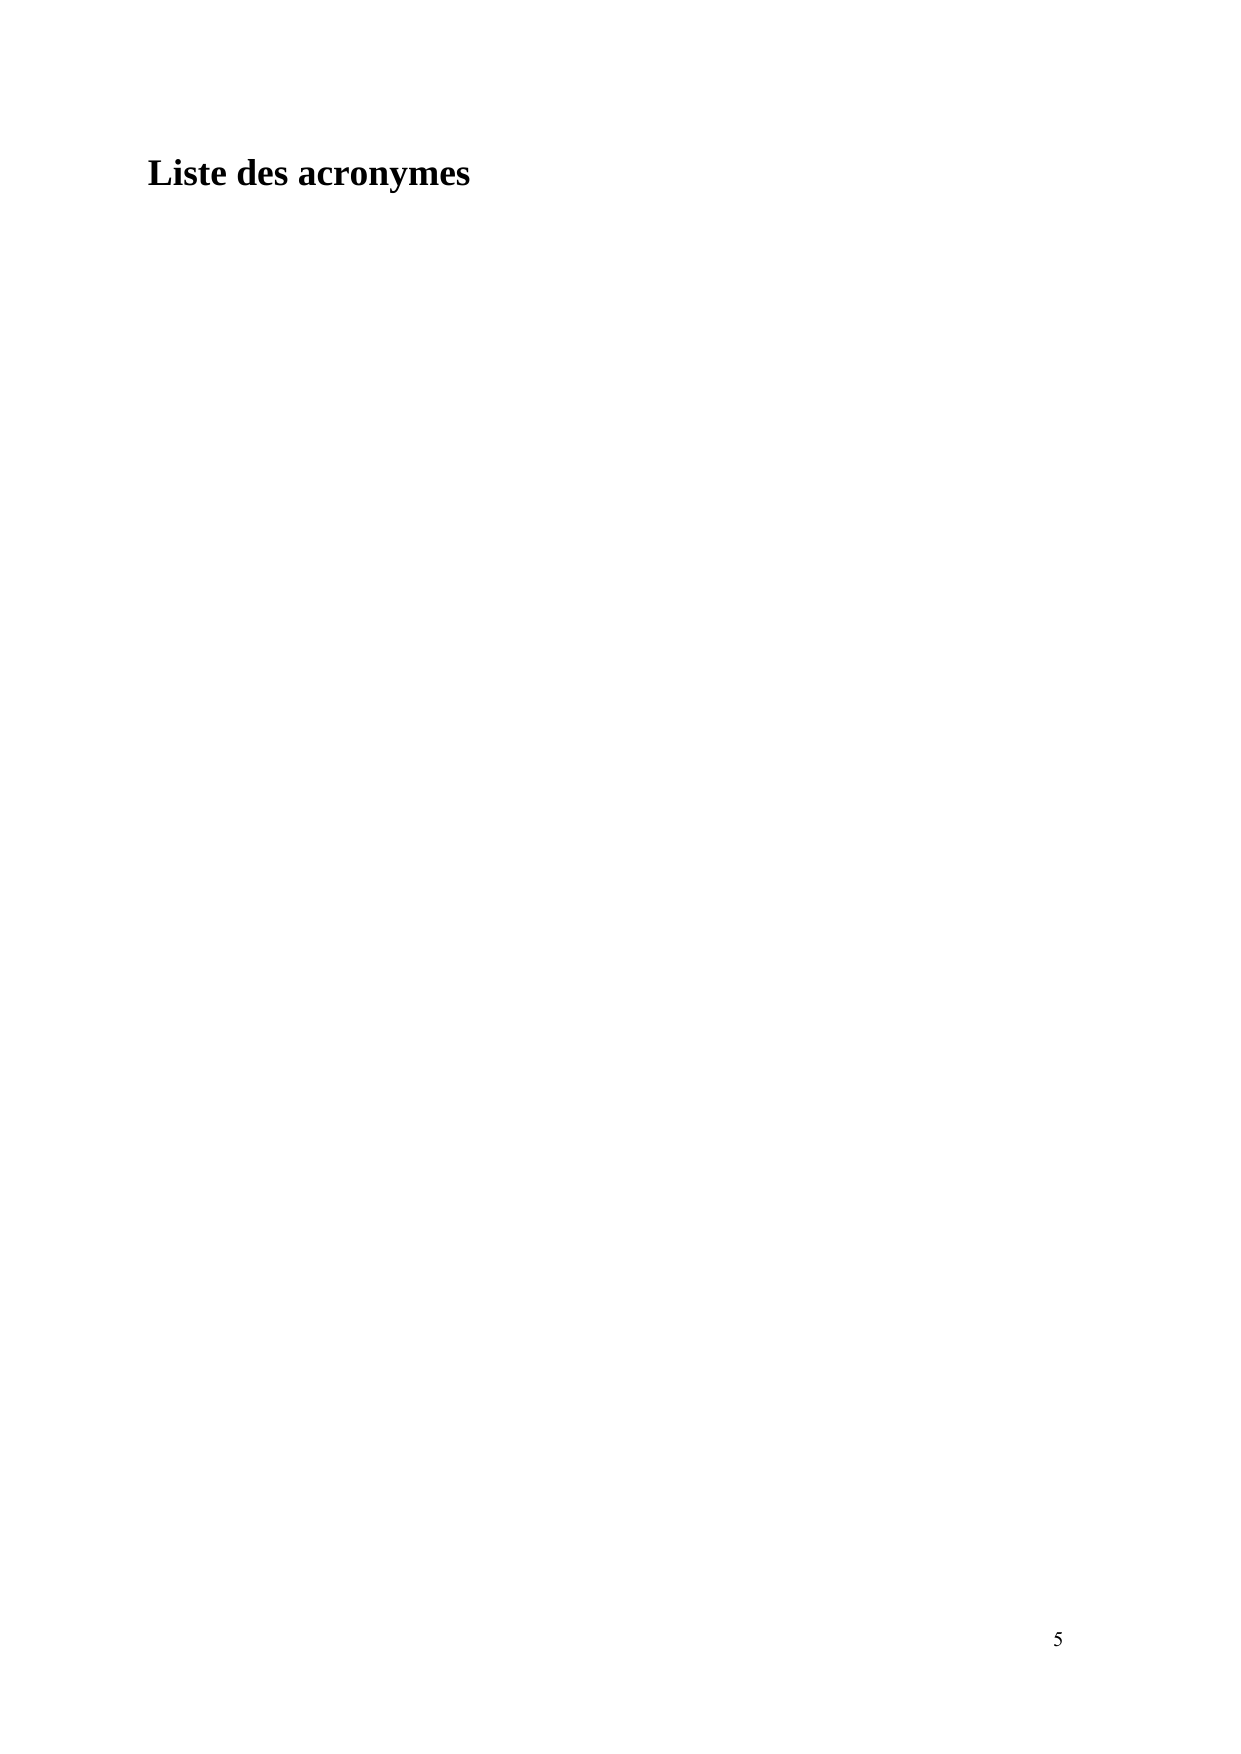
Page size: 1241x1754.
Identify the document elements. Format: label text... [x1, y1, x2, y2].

text Liste des acronymes Table des matières [148, 150, 1063, 193]
